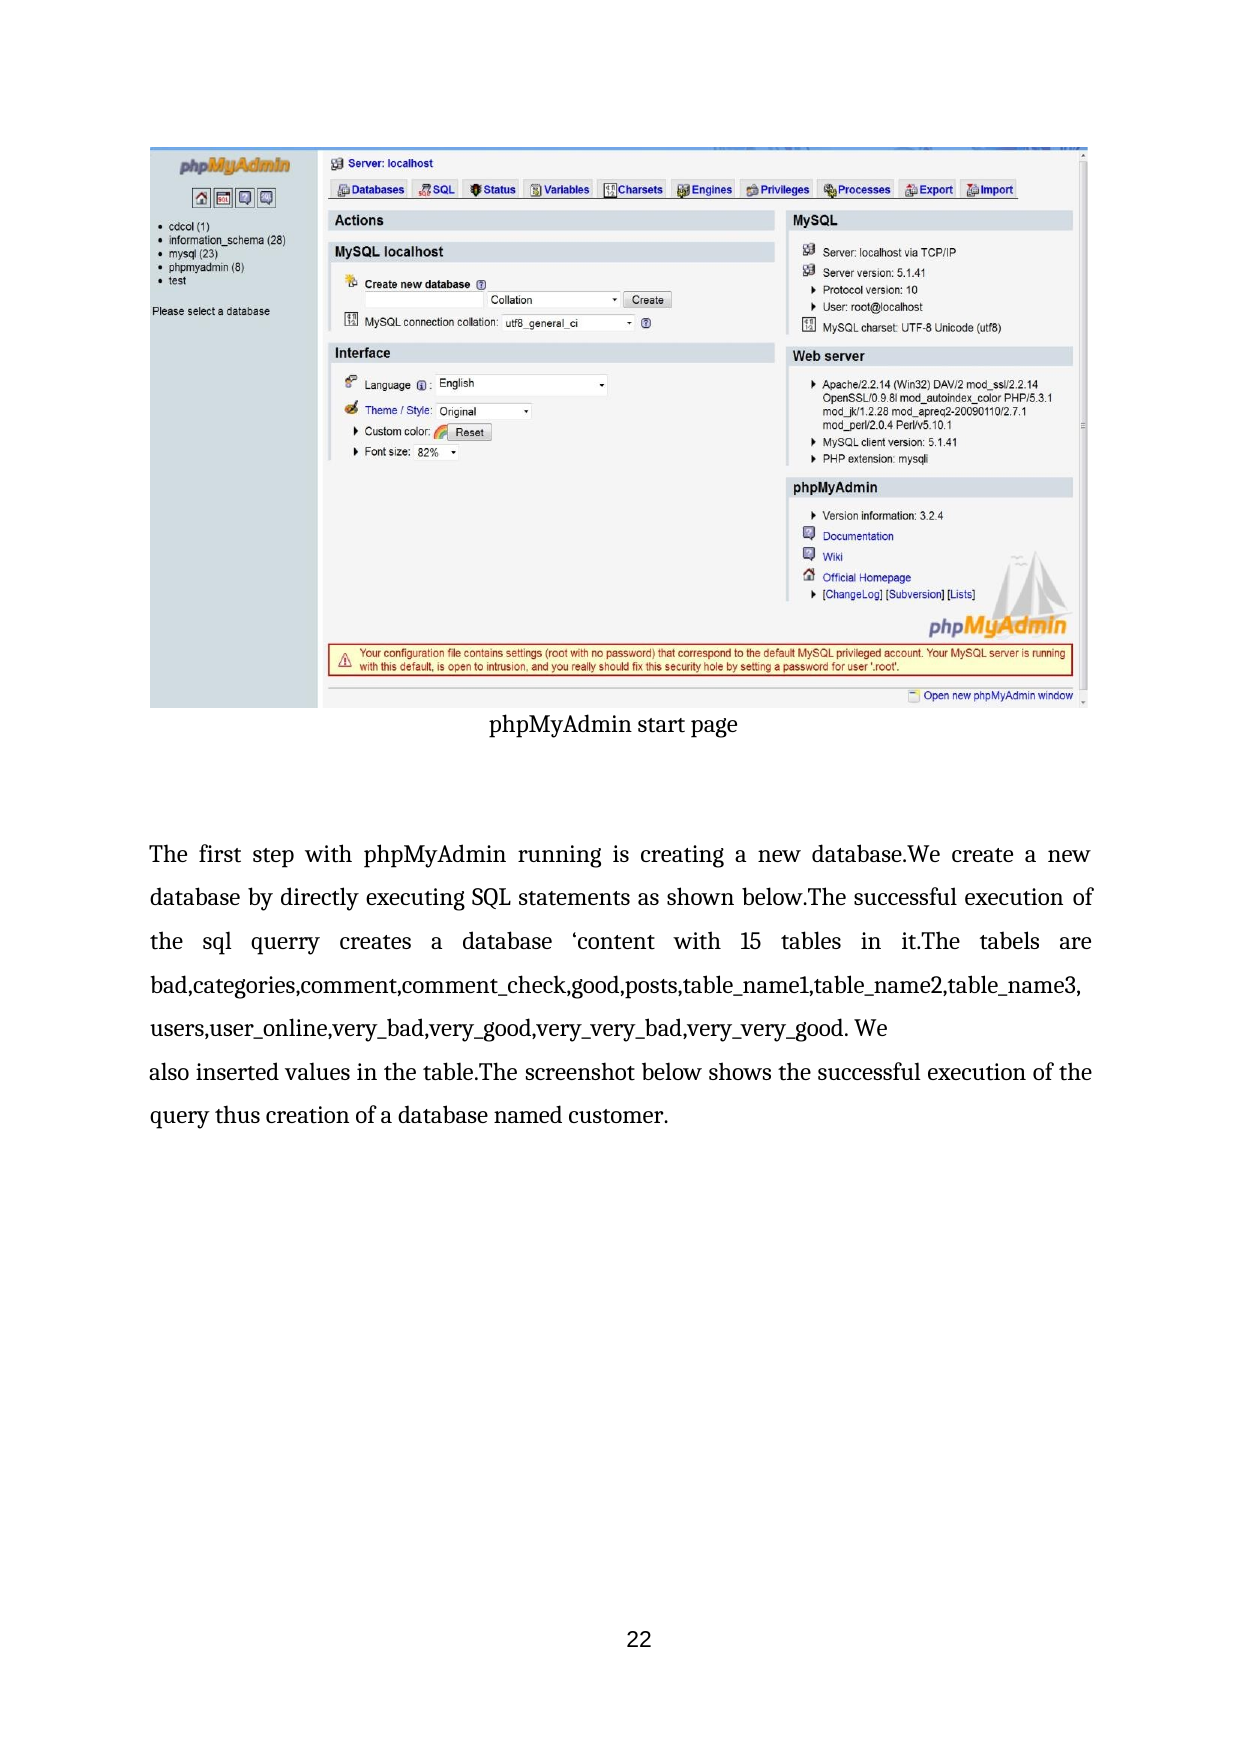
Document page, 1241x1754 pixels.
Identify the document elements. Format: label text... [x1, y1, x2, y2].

text The first step with phpMyAdmin running is creating a new database.We create a new database by directly executing SQL statements as shown below.The successful execution of the sql querry creates a database ‘content with 15 tables in it.The tabels are bad,categories,comment,comment_check,good,posts,table_name1,table_name2,table_name3,users,user_online,very_bad,very_good,very_very_bad,very_very_good. We [149, 839, 1092, 1043]
text phpMyAdmin start page [489, 710, 1201, 739]
picture [150, 147, 1088, 708]
text also inserted values in the table.The screenshot below shows the successful execution of the query thus creation of a database named customer. [149, 1058, 1092, 1130]
